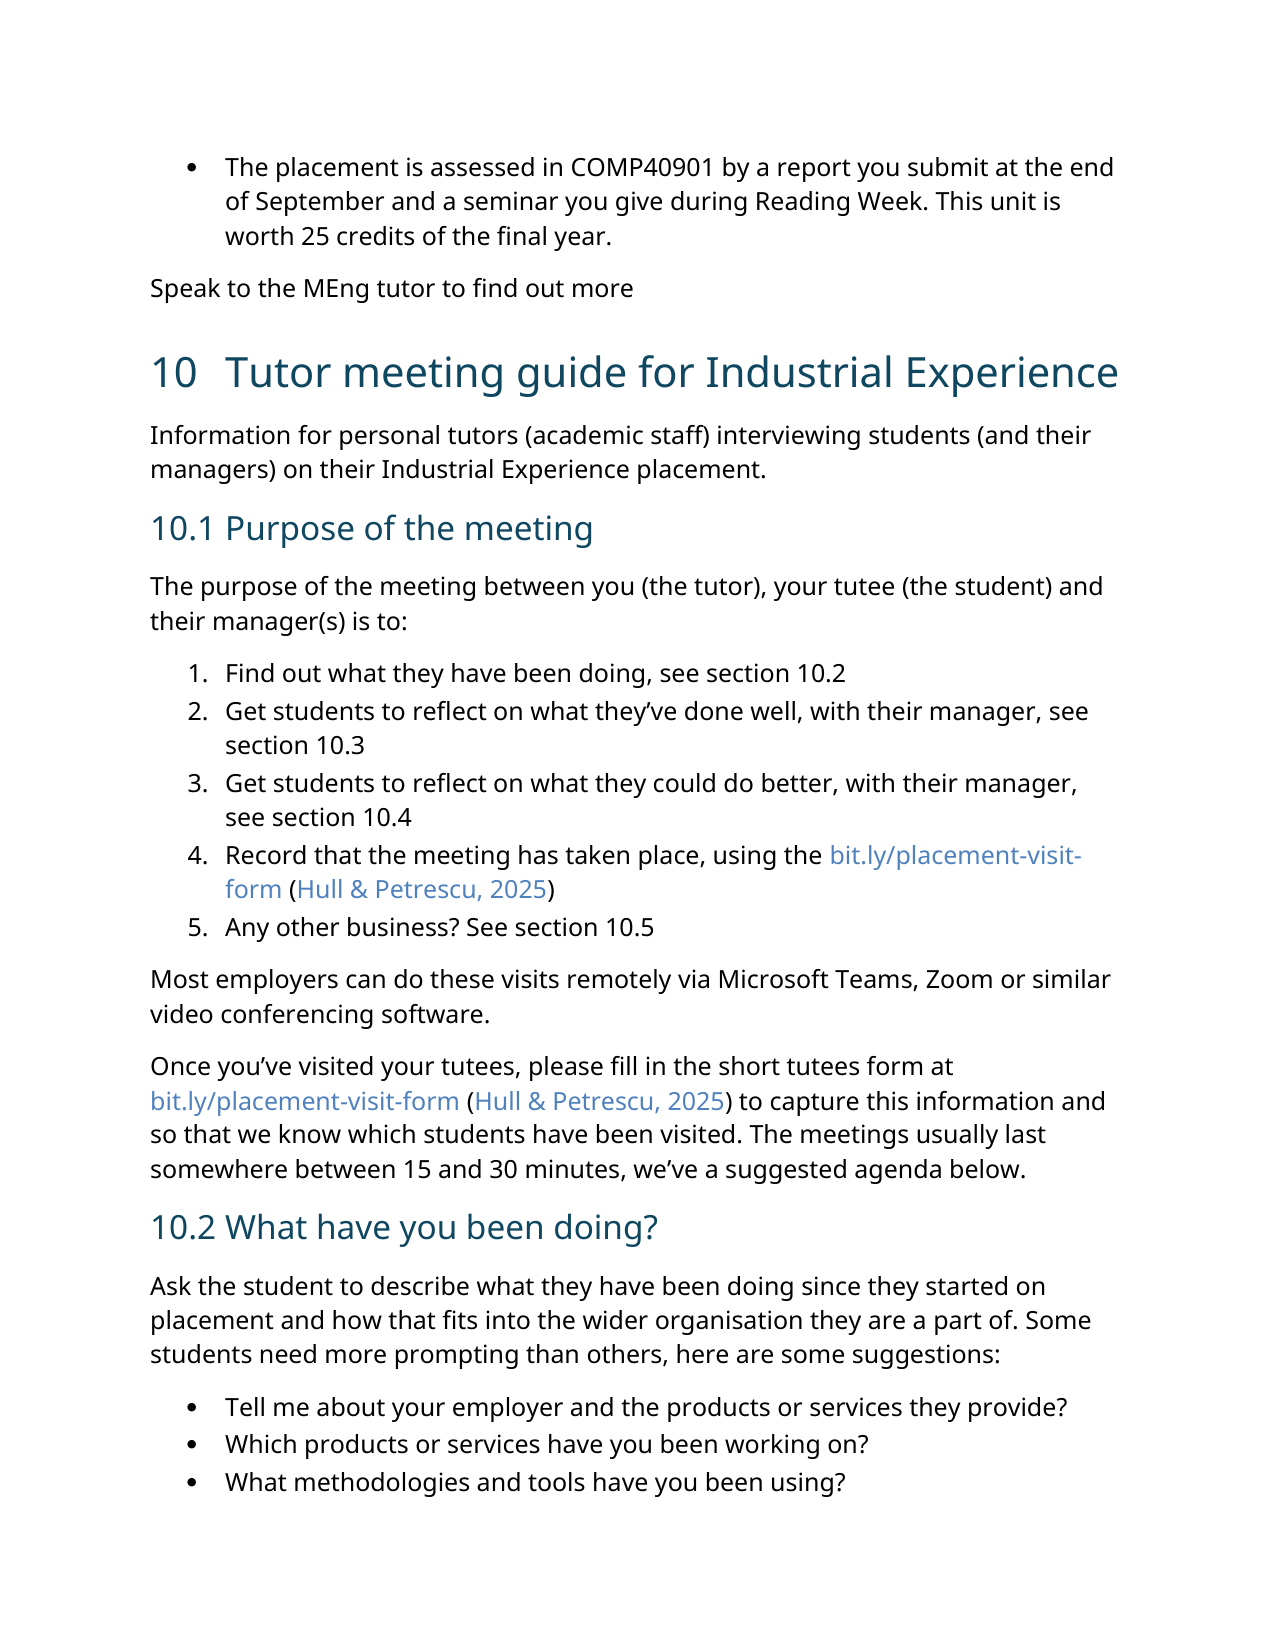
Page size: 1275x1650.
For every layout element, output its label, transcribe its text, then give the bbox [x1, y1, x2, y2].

text Once you’ve visited your tutees, please fill in the short tutees form at bit.ly/placement-visit-form (Hull & Petrescu, 2025) to capture this information and so that we know which students have been visited. The meetings usually last somewhere between 15 and 30 minutes, we’ve a suggested agenda below. [150, 1049, 1125, 1185]
list What methodologies and tools have you been using? [187, 1465, 1125, 1499]
list Any other business? See section 10.5 [187, 909, 1125, 943]
list Which products or services have you been working on? [187, 1427, 1125, 1461]
text Information for personal tutors (academic staff) interviewing students (and their managers) on their Industrial Experience placement. [150, 418, 1125, 486]
list Get students to reflect on what they’ve done well, with their manager, see section 10.3 [187, 694, 1125, 762]
list Tell me about your employer and the products or services they provide? [187, 1389, 1125, 1423]
text The purpose of the meeting between you (the tutor), your tutee (the student) and their manager(s) is to: [150, 569, 1125, 637]
subtitle 10.1 Purpose of the meeting [150, 505, 1125, 550]
list Record that the meeting has taken place, using the bit.ly/placement-visit-form (Hull & Petrescu, 2025) [187, 837, 1125, 906]
text Most employers can do these visits remotely via Microsoft Teams, Zoom or similar video conferencing software. [150, 962, 1125, 1030]
list Get students to reflect on what they could do better, with their manager, see section 10.4 [187, 766, 1125, 834]
list Find out what they have been doing, see section 10.2 [187, 656, 1125, 690]
subtitle 10 Tutor meeting guide for Industrial Experience [150, 342, 1125, 399]
text Ask the student to describe what they have been doing since they started on placement and how that fits into the wider organisation they are a part of. Some students need more prompting than others, here are some suggestions: [150, 1268, 1125, 1370]
text Speak to the MEng tutor to find out more [150, 271, 1125, 305]
subtitle 10.2 What have you been doing? [150, 1204, 1125, 1249]
list The placement is assessed in COMP40901 by a report you submit at the end of September and a seminar you give during Reading Week. This unit is worth 25 credits of the final year. [187, 150, 1125, 252]
